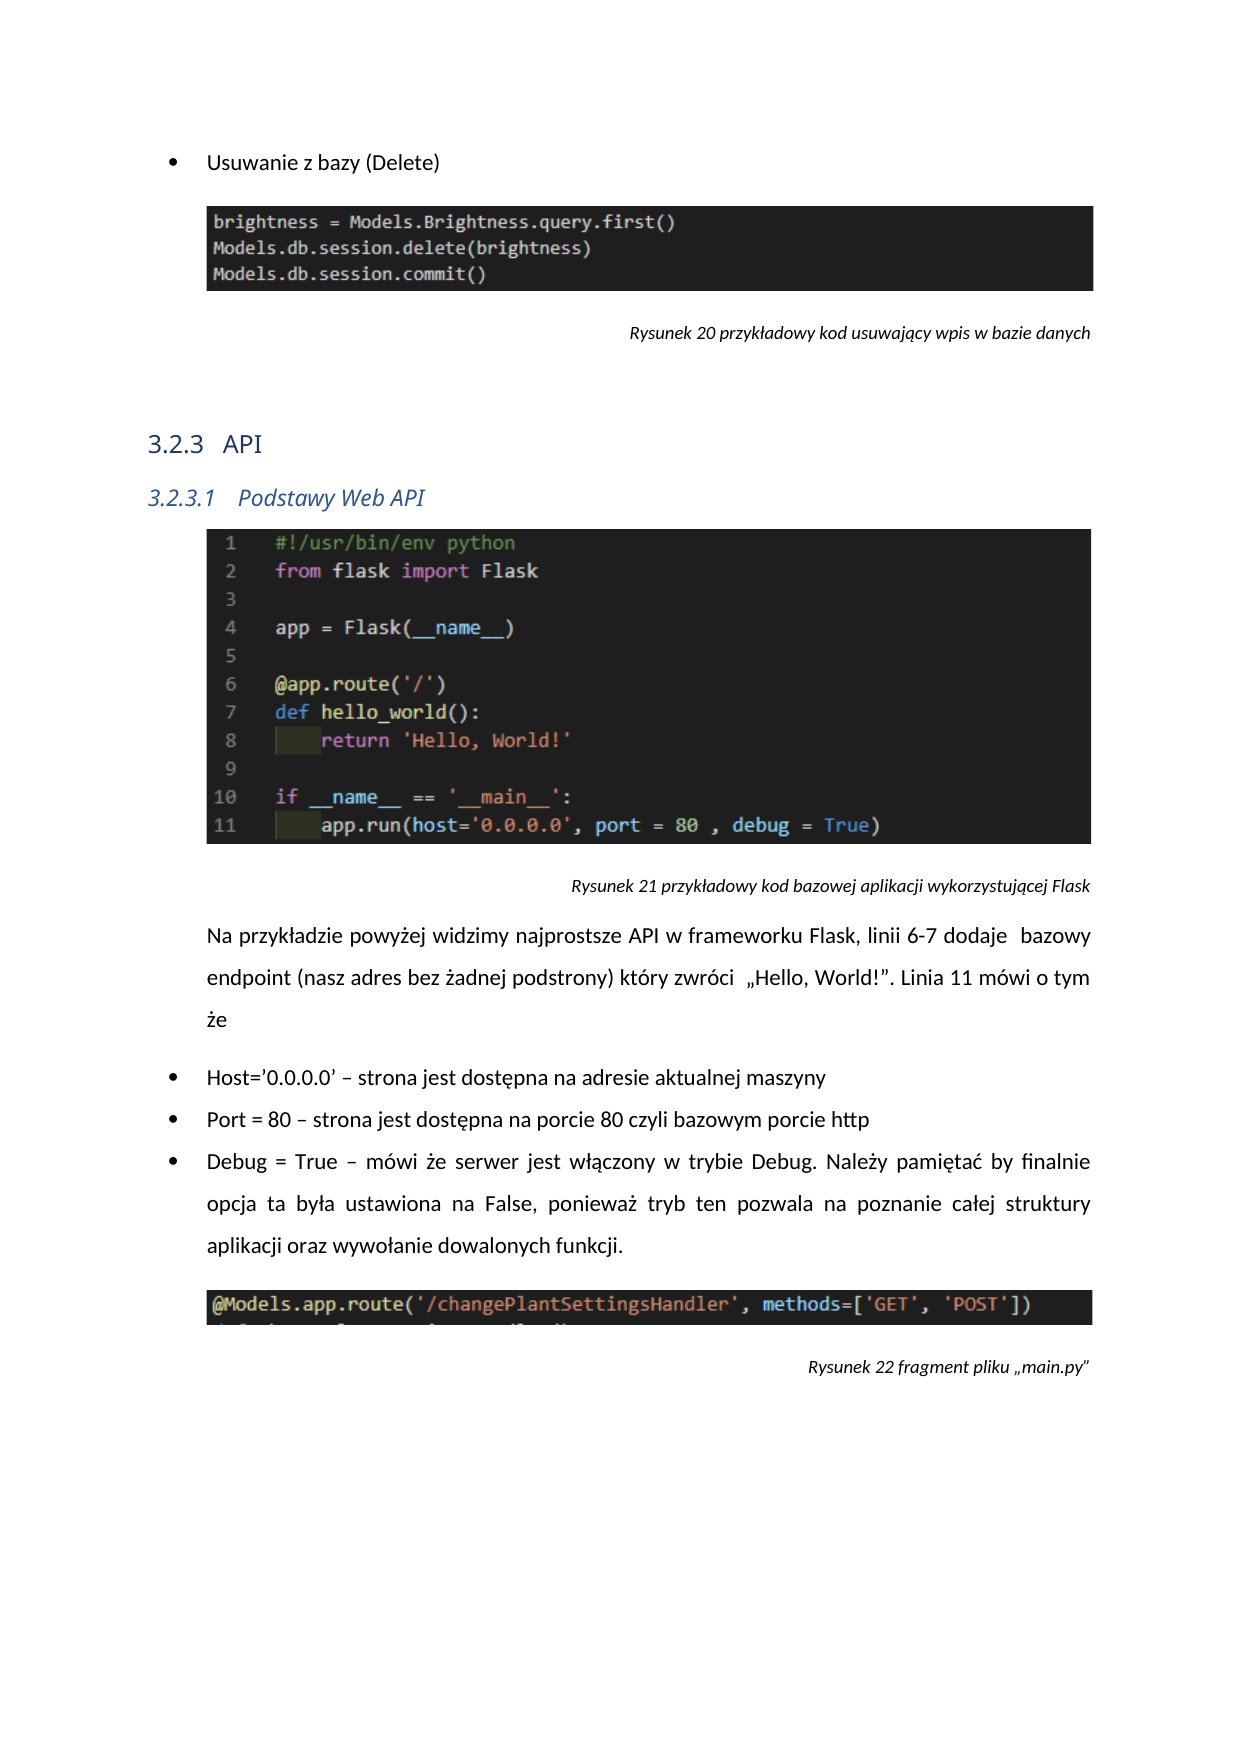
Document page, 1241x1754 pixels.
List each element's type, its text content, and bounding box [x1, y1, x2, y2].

subtitle Podstawy Web API [148, 482, 1093, 513]
text Rysunek 21 przykładowy kod bazowej aplikacji wykorzystującej Flask [148, 874, 1093, 897]
picture [206, 206, 1094, 291]
list Debug = True – mówi że serwer jest włączony w trybie Debug. Należy pamiętać by finalnie opcja ta była ustawiona na False, ponieważ tryb ten pozwala na poznanie całej struktury aplikacji oraz wywołanie dowalonych funkcji. [169, 1147, 1093, 1259]
text Rysunek 22 fragment pliku „main.py” [148, 1356, 1093, 1378]
list Port = 80 – strona jest dostępna na porcie 80 czyli bazowym porcie http [169, 1106, 1093, 1133]
list Usuwanie z bazy (Delete) [169, 148, 1093, 176]
text Na przykładzie powyżej widzimy najprostsze API w frameworku Flask, linii 6-7 dodaje bazowy endpoint (nasz adres bez żadnej podstrony) który zwróci „Hello, World!”. Linia 11 mówi o tym że [207, 921, 1093, 1033]
subtitle API [148, 427, 1093, 461]
list Host=’0.0.0.0’ – strona jest dostępna na adresie aktualnej maszyny [169, 1063, 1093, 1092]
picture [206, 529, 1092, 844]
picture [206, 1290, 1093, 1325]
text Rysunek 20 przykładowy kod usuwający wpis w bazie danych [148, 322, 1093, 344]
